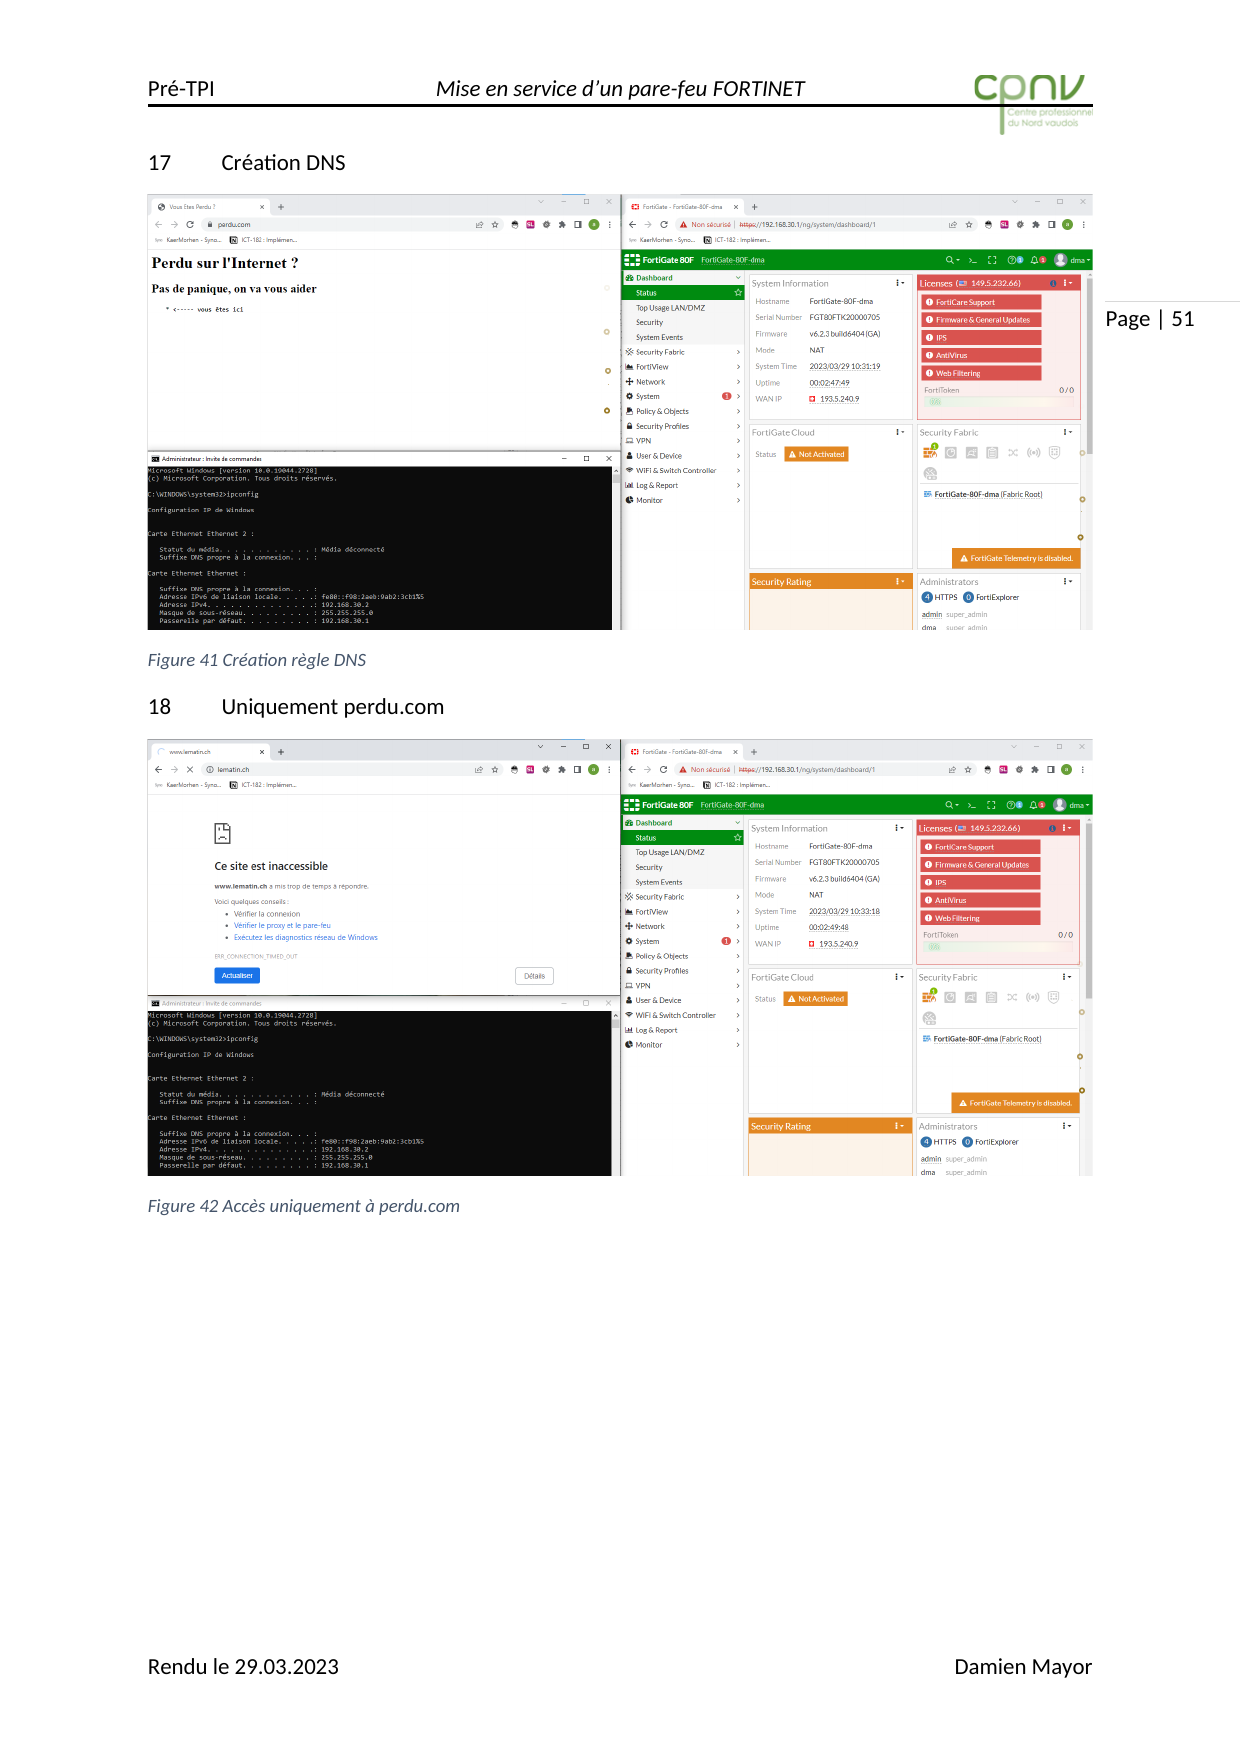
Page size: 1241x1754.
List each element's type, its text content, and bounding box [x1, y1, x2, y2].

text 17 Création DNS [148, 148, 1093, 176]
picture [147, 739, 1093, 1176]
text 18 Uniquement perdu.com [148, 692, 1093, 720]
picture [147, 194, 1093, 630]
